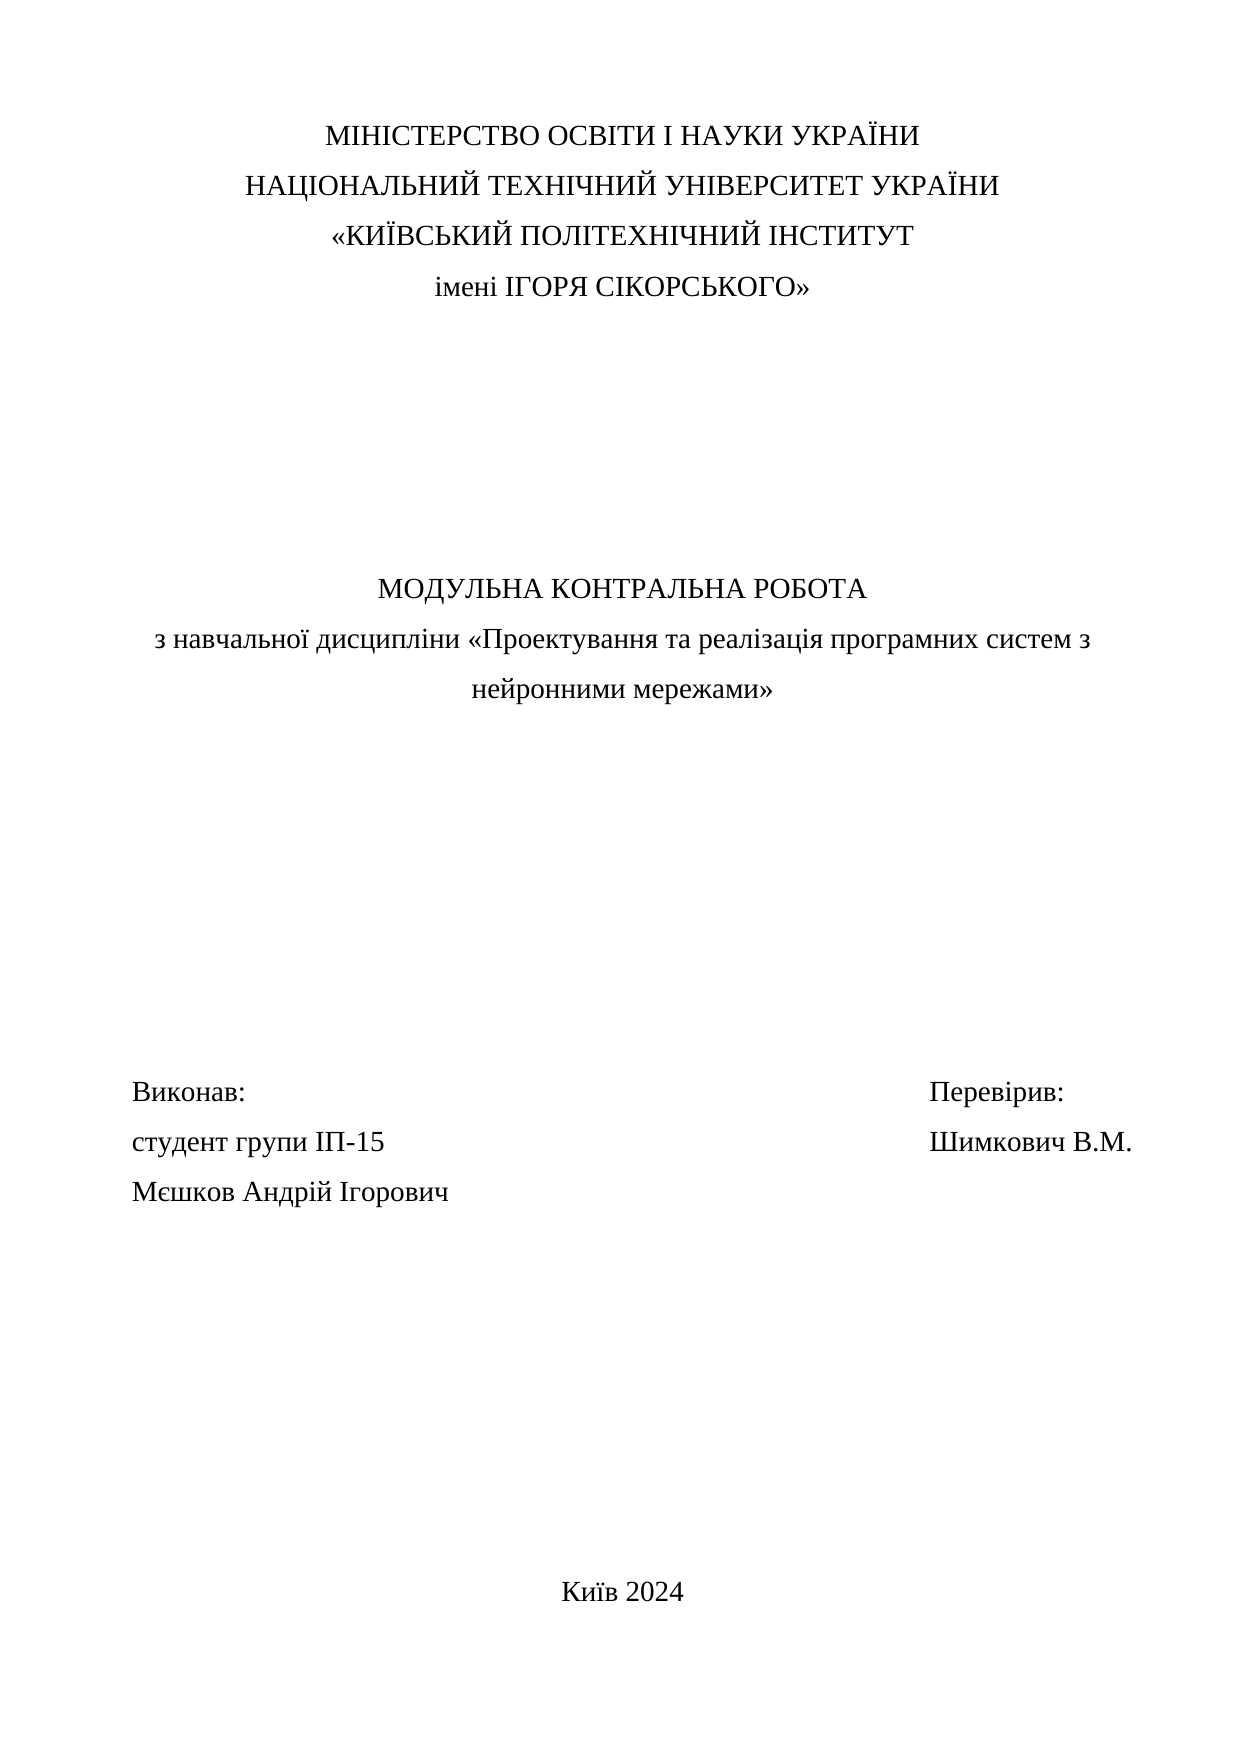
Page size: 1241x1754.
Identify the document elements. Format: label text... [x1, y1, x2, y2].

text МОДУЛЬНА КОНТРАЛЬНА РОБОТА [120, 571, 1124, 604]
text імені ІГОРЯ СІКОРСЬКОГО» [120, 269, 1124, 302]
text Київ 2024 [120, 1574, 1124, 1608]
table_header Виконав: студент групи ІП-15 Мєшков Андрій Ігорович [120, 1074, 918, 1222]
text МІНІСТЕРСТВО ОСВІТИ І НАУКИ УКРАЇНИ [120, 118, 1124, 151]
table_header Перевірив: Шимкович В.М. [918, 1074, 1169, 1222]
text нейронними мережами» [120, 671, 1124, 705]
text «КИЇВСЬКИЙ ПОЛІТЕХНІЧНИЙ ІНСТИТУТ [120, 218, 1124, 252]
text НАЦІОНАЛЬНИЙ ТЕХНІЧНИЙ УНІВЕРСИТЕТ УКРАЇНИ [120, 168, 1124, 202]
text з навчальної дисципліни «Проектування та реалізація програмних систем з [120, 621, 1124, 654]
